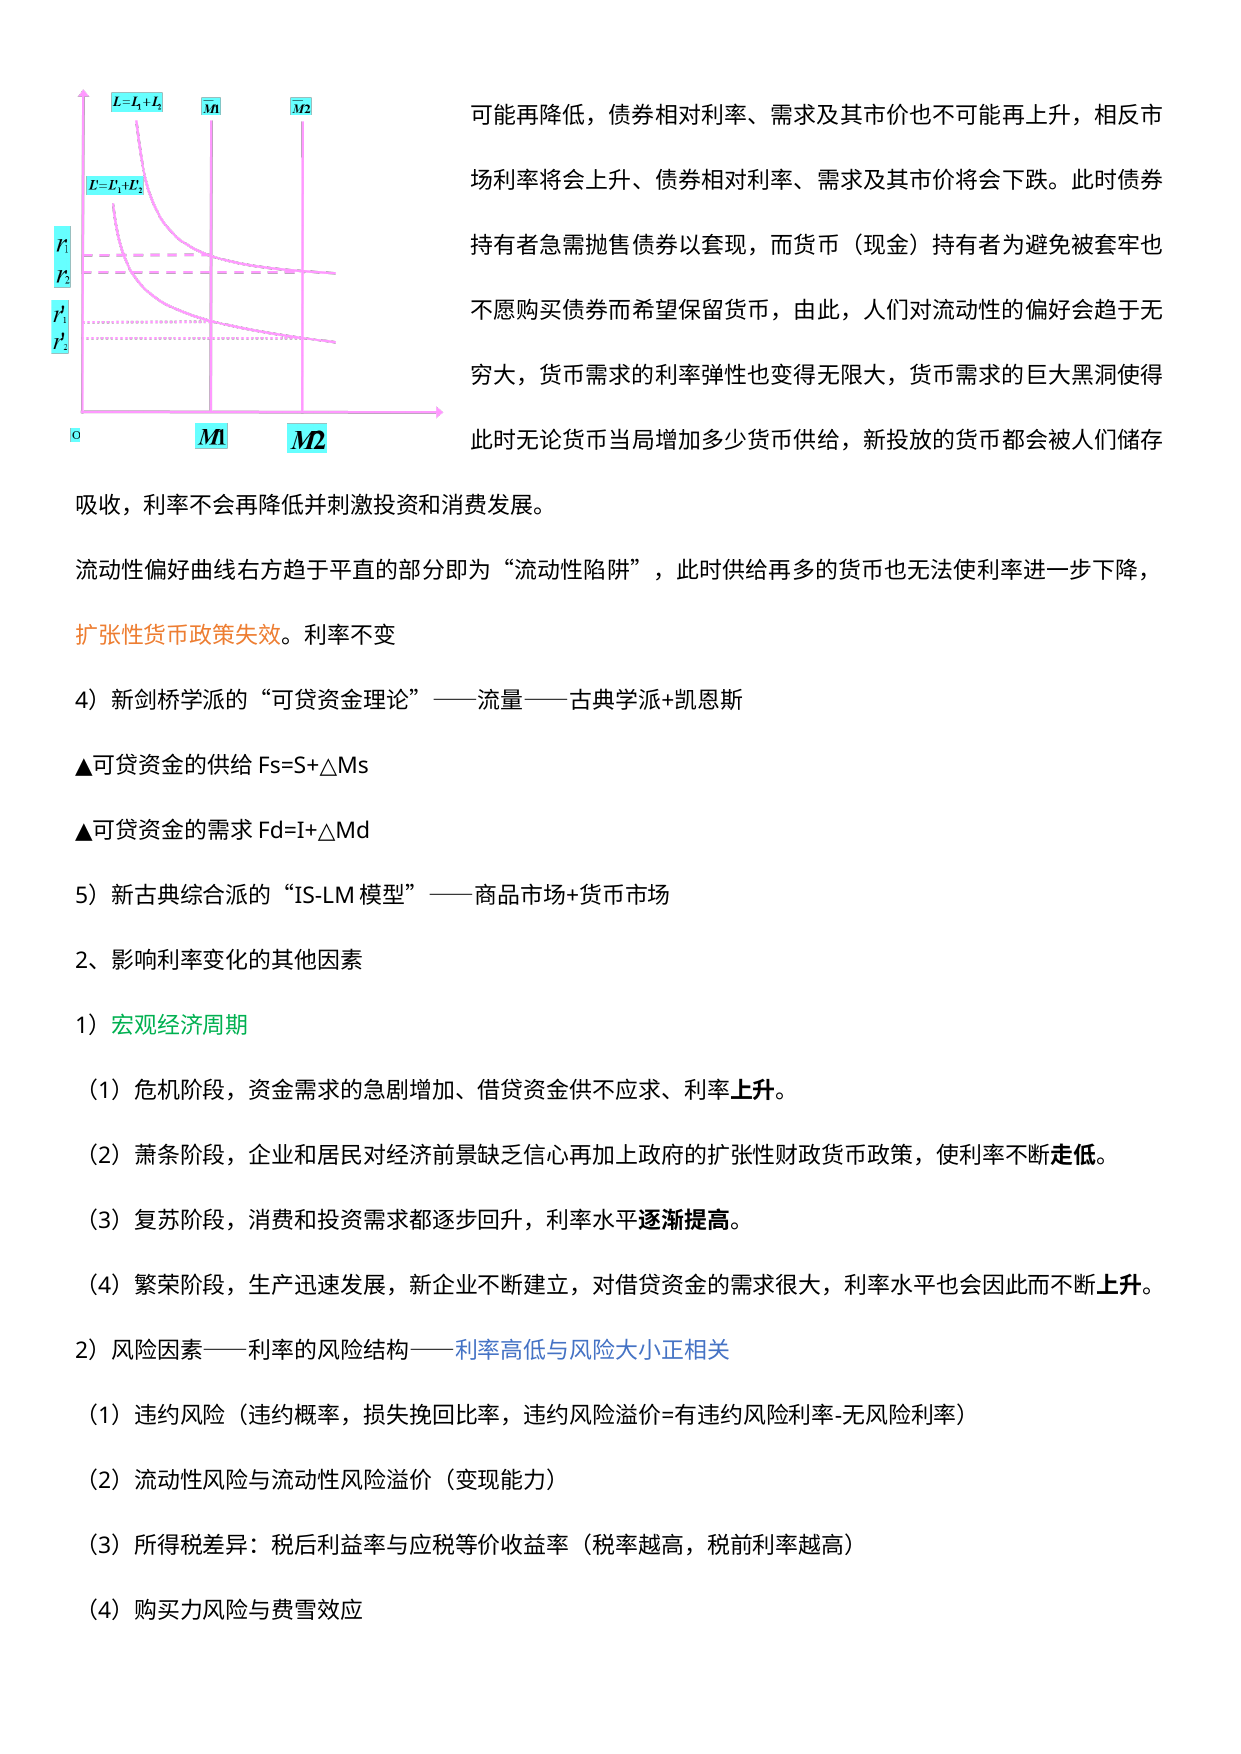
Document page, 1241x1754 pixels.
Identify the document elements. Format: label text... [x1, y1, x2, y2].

text ▲可贷资金的供给Fs=S+△Ms [75, 731, 1165, 796]
text （4）购买力风险与费雪效应 [75, 1576, 1165, 1641]
text （4）繁荣阶段，生产迅速发展，新企业不断建立，对借贷资金的需求很大，利率水平也会因此而不断上升。 [75, 1251, 1165, 1316]
picture [51, 80, 452, 453]
text （2）流动性风险与流动性风险溢价（变现能力） [75, 1446, 1165, 1511]
text 2、影响利率变化的其他因素 [75, 926, 1165, 991]
text 5）新古典综合派的“IS-LM模型”——商品市场+货币市场 [75, 861, 1165, 926]
text （1）危机阶段，资金需求的急剧增加、借贷资金供不应求、利率上升。 [75, 1056, 1165, 1121]
text 流动性偏好曲线右方趋于平直的部分即为“流动性陷阱”，此时供给再多的货币也无法使利率进一步下降，扩张性货币政策失效。利率不变 [75, 536, 1165, 666]
text 1）宏观经济周期 [75, 991, 1165, 1056]
text 4）新剑桥学派的“可贷资金理论”——流量——古典学派+凯恩斯 [75, 666, 1165, 731]
text （3）所得税差异：税后利益率与应税等价收益率（税率越高，税前利率越高） [75, 1511, 1165, 1576]
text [75, 81, 1165, 536]
text （1）违约风险（违约概率，损失挽回比率，违约风险溢价=有违约风险利率-无风险利率） [75, 1381, 1165, 1446]
text 2）风险因素——利率的风险结构——利率高低与风险大小正相关 [75, 1316, 1165, 1381]
text ▲可贷资金的需求Fd=I+△Md [75, 796, 1165, 861]
text （3）复苏阶段，消费和投资需求都逐步回升，利率水平逐渐提高。 [75, 1186, 1165, 1251]
text （2）萧条阶段，企业和居民对经济前景缺乏信心再加上政府的扩张性财政货币政策，使利率不断走低。 [75, 1121, 1165, 1186]
